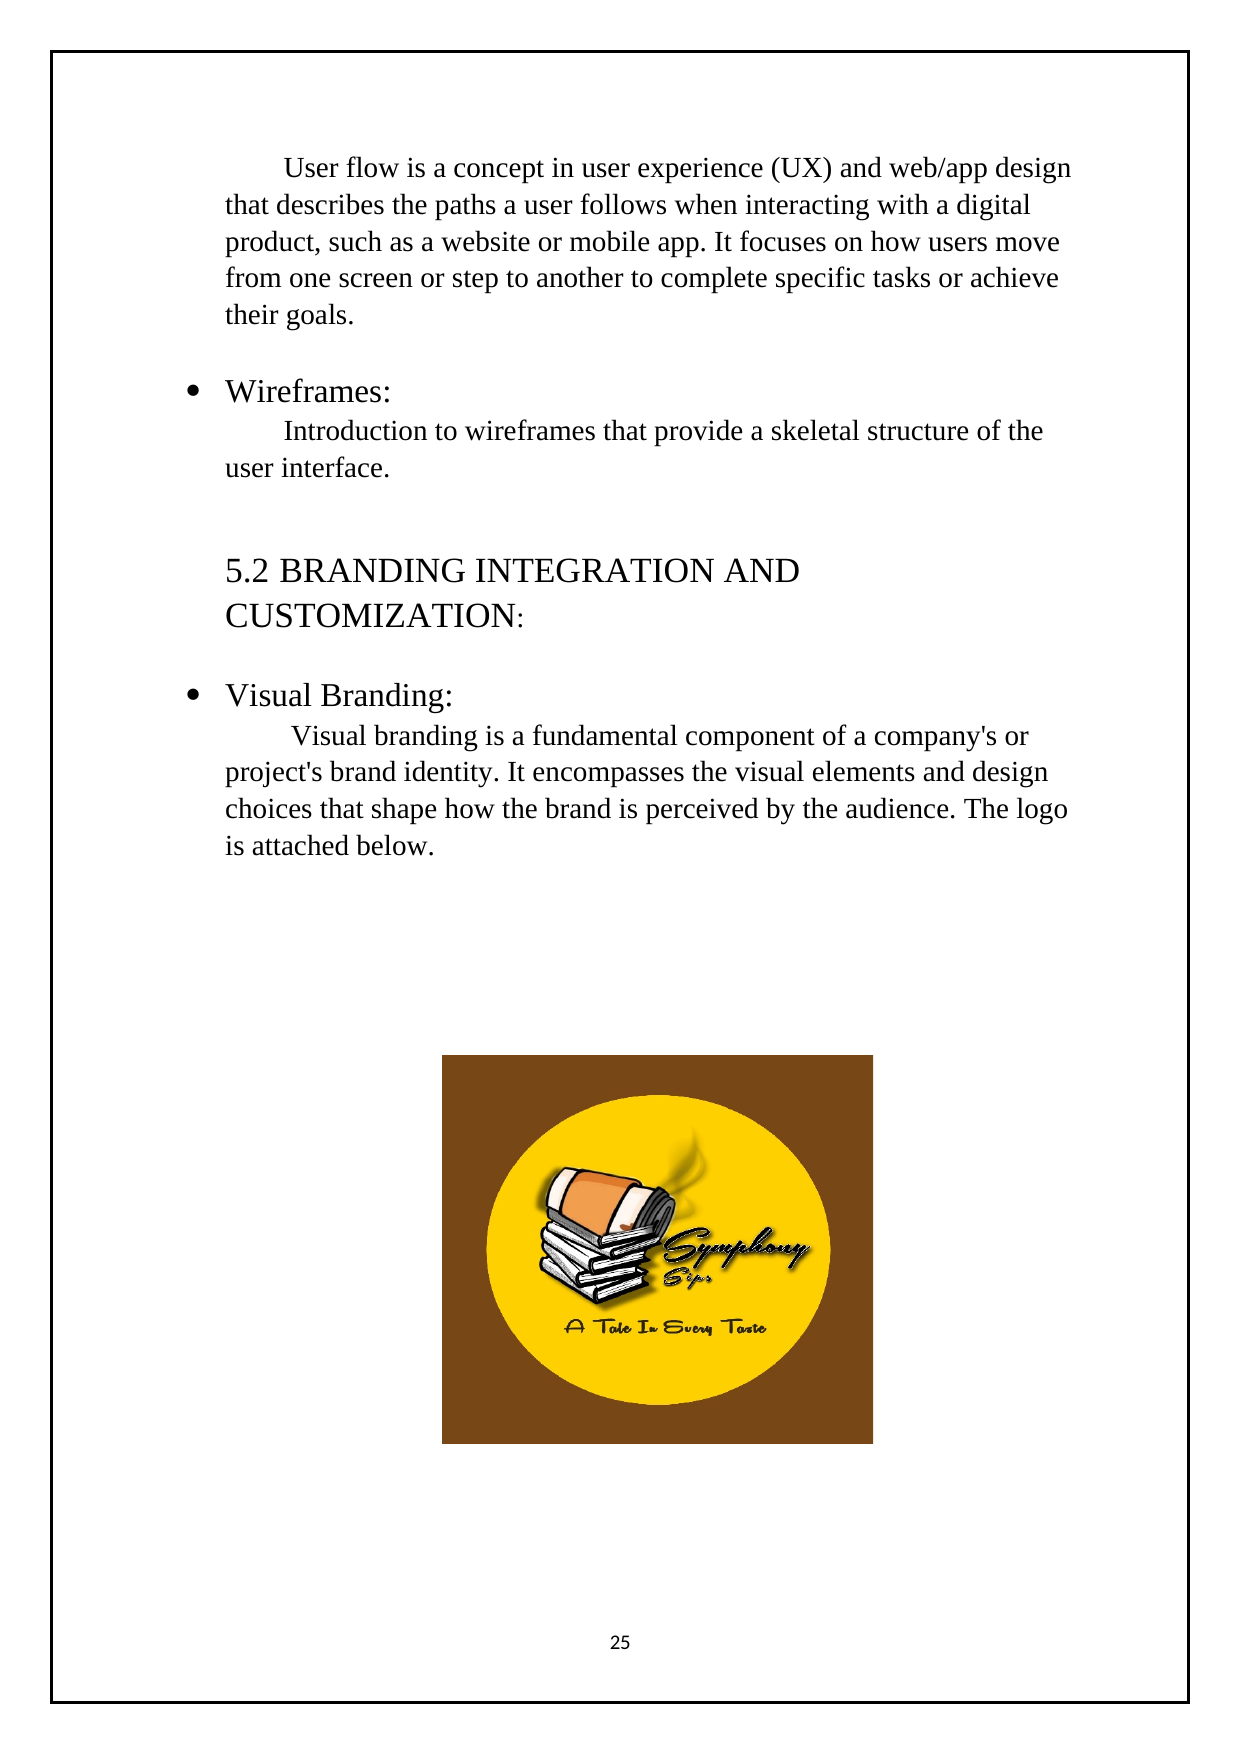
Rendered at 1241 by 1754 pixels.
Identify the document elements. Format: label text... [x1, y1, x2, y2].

list Introduction to wireframes that provide a skeletal structure of the user interface. [225, 413, 1090, 484]
list Visual branding is a fundamental component of a company's or project's brand identity. It encompasses the visual elements and design choices that shape how the brand is perceived by the audience. The logo is attached below. [225, 718, 1090, 862]
list 5.2 BRANDING INTEGRATION AND CUSTOMIZATION: [225, 549, 1090, 635]
list Wireframes: [187, 371, 1090, 409]
picture [442, 1055, 874, 1444]
list Visual Branding: [187, 676, 1090, 714]
list User flow is a concept in user experience (UX) and web/app design that describes the paths a user follows when interacting with a digital product, such as a website or mobile app. It focuses on how users move from one screen or step to another to complete specific tasks or achieve their goals. [225, 150, 1090, 331]
